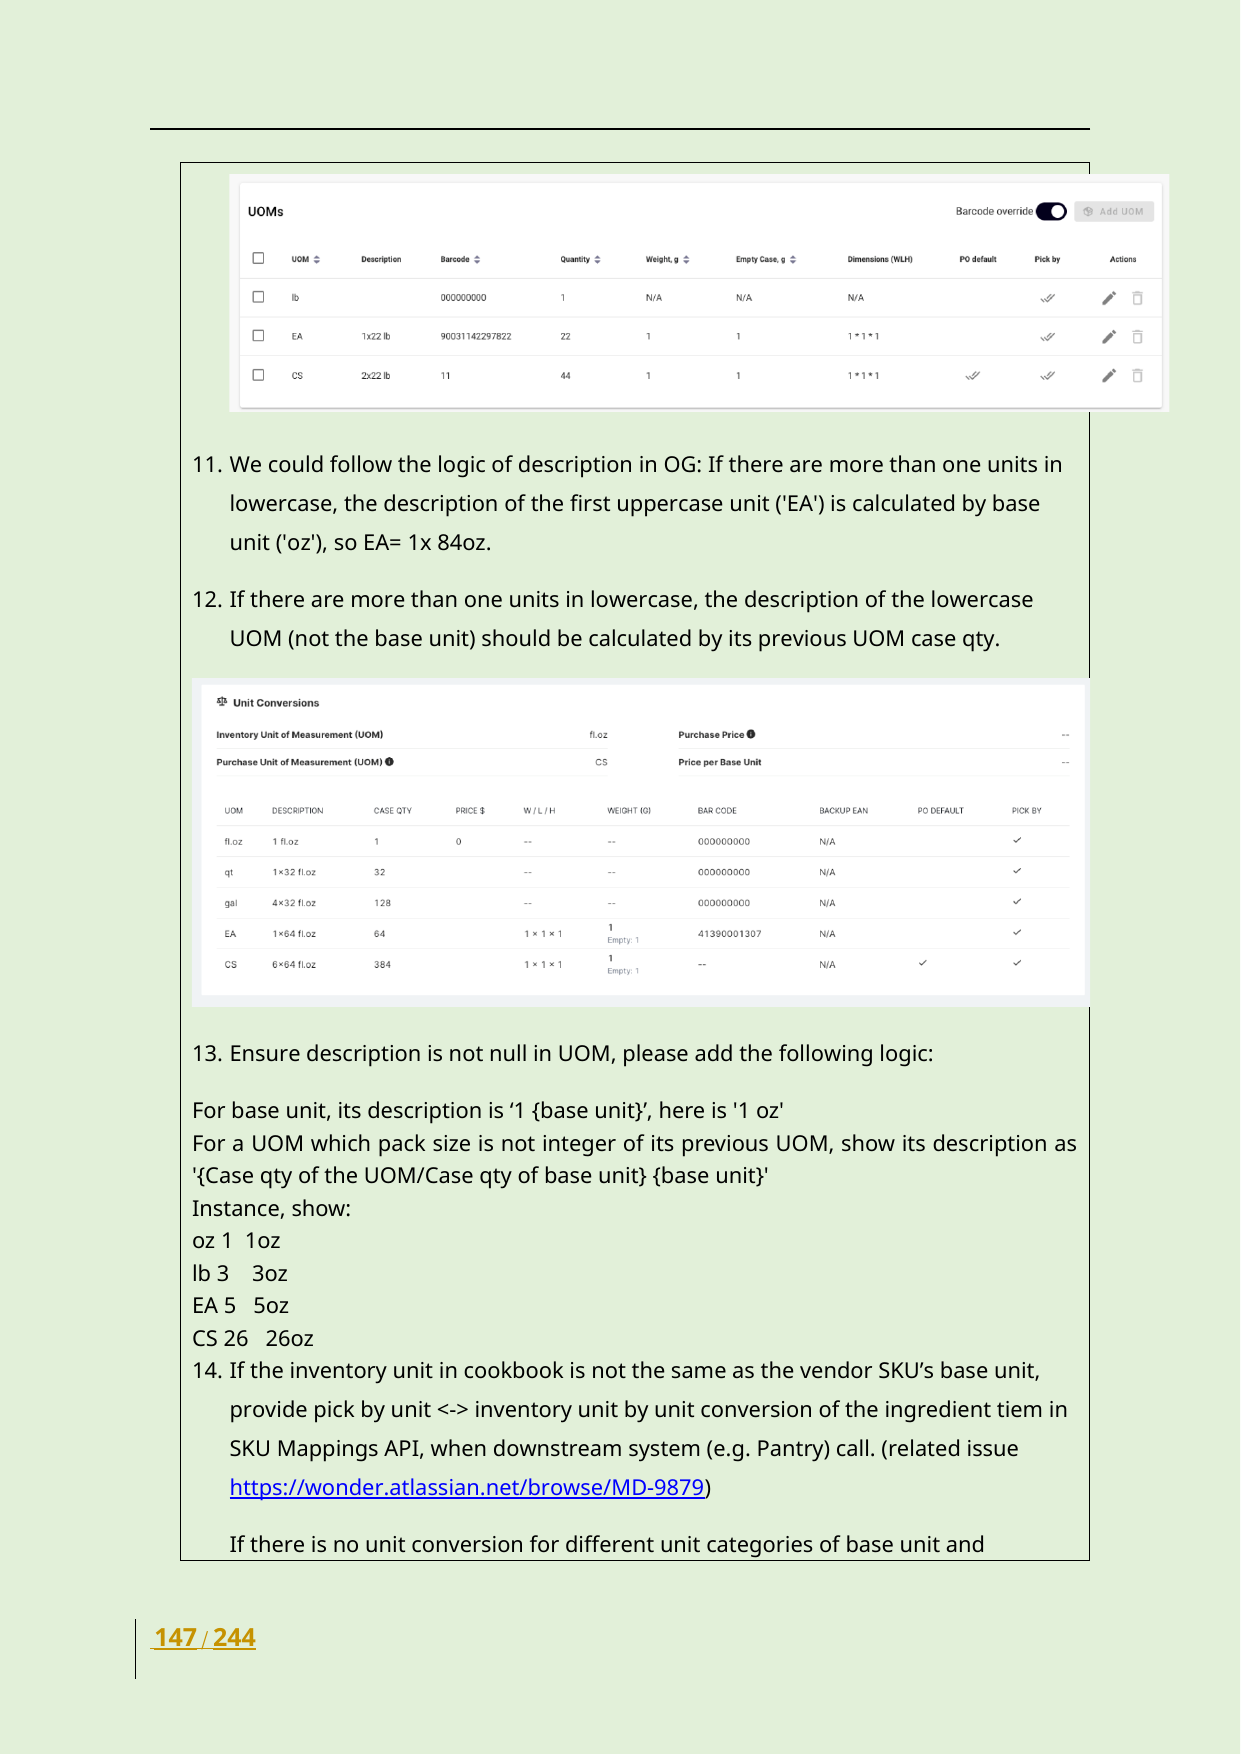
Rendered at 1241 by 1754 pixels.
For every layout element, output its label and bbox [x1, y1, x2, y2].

picture [229, 174, 1170, 412]
picture [191, 678, 1091, 1007]
table_cell [181, 163, 1089, 1560]
